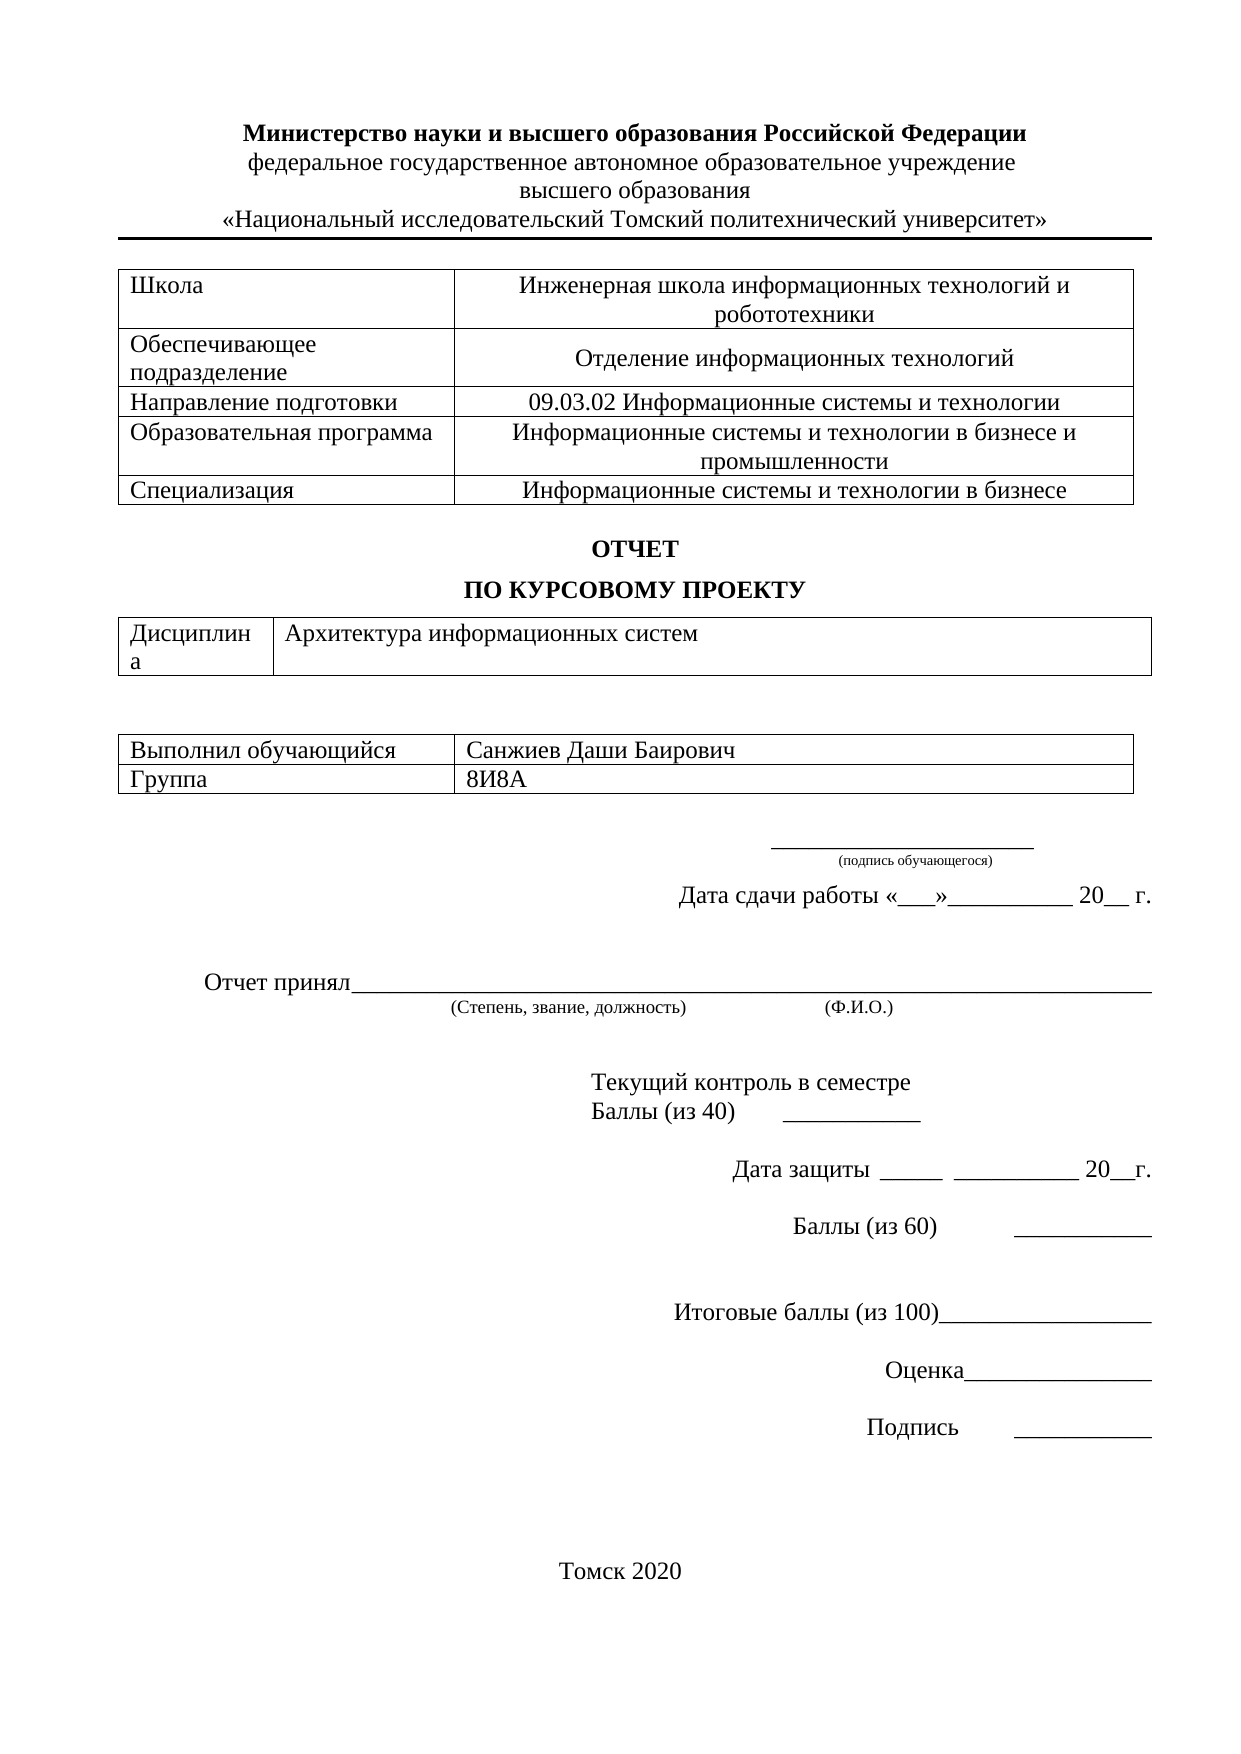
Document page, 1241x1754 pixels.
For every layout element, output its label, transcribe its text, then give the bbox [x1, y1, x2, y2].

table_header Школа [119, 270, 454, 328]
text Подпись ___________ [118, 1412, 1152, 1441]
text Отчет принял ________________________________________________________________ [118, 967, 1152, 996]
table_header Дисциплина [119, 618, 273, 675]
text Томск 2020 [88, 1556, 1152, 1585]
table_cell Обеспечивающее подразделение [119, 329, 454, 386]
table_cell Информационные системы и технологии в бизнесе и промышленности [455, 417, 1133, 474]
table_header Инженерная школа информационных технологий и робототехники [455, 270, 1133, 328]
text Текущий контроль в семестре [591, 1067, 1152, 1096]
text (подпись обучающегося) [118, 852, 1152, 881]
table_cell Группа [119, 765, 454, 793]
text «Национальный исследовательский Томский политехнический университет» [118, 204, 1152, 237]
text ПО КУРСОВОМУ ПРОЕКТУ [118, 575, 1152, 604]
table_header Архитектура информационных систем [274, 618, 1151, 675]
table_cell Информационные системы и технологии в бизнесе [455, 476, 1133, 504]
table_cell Специализация [119, 476, 454, 504]
text Баллы (из 40) ___________ [591, 1096, 1152, 1125]
text Оценка_______________ [118, 1355, 1152, 1384]
table_cell Отделение информационных технологий [455, 329, 1133, 386]
table_header Санжиев Даши Баирович [455, 735, 1133, 763]
text Дата защиты _____ __________ 20__г. [118, 1154, 1152, 1182]
table_cell 09.03.02 Информационные системы и технологии [455, 387, 1133, 416]
text (Степень, звание, должность) (Ф.И.О.) [118, 996, 1152, 1017]
text _____________________ [118, 823, 1152, 852]
table_cell Направление подготовки [119, 387, 454, 416]
table_header Выполнил обучающийся [119, 735, 454, 763]
text федеральное государственное автономное образовательное учреждение высшего образования [118, 147, 1152, 204]
table_cell 8И8А [455, 765, 1133, 793]
table_cell Образовательная программа [119, 417, 454, 474]
text Дата сдачи работы «___»__________ 20__ г. [118, 881, 1152, 909]
text ОТЧЕТ [118, 534, 1152, 563]
text Итоговые баллы (из 100)_________________ [118, 1297, 1152, 1326]
text Баллы (из 60) ___________ [118, 1211, 1152, 1240]
text Министерство науки и высшего образования Российской Федерации [118, 118, 1152, 147]
